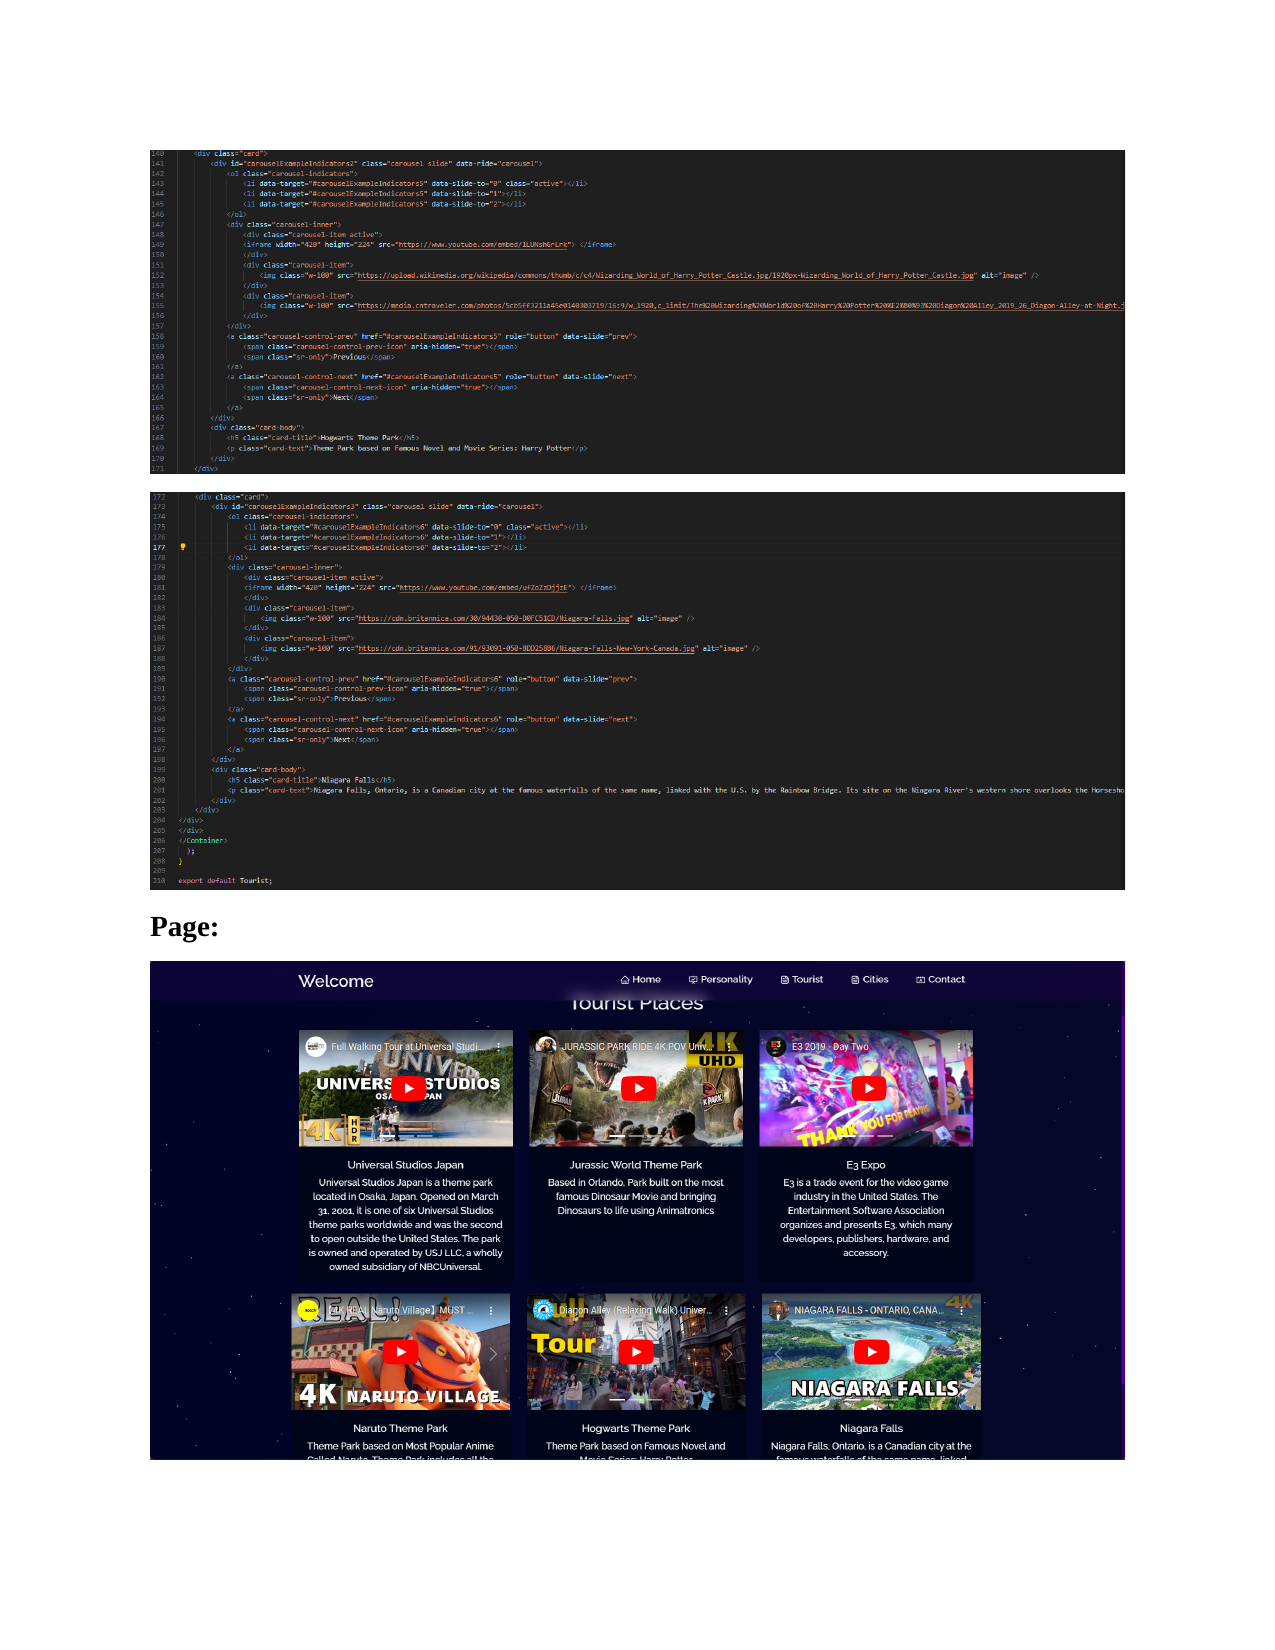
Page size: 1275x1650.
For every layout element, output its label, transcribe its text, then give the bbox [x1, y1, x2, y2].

picture [150, 150, 1125, 474]
picture [150, 961, 1125, 1460]
picture [150, 492, 1125, 890]
text Page: [150, 909, 1125, 942]
